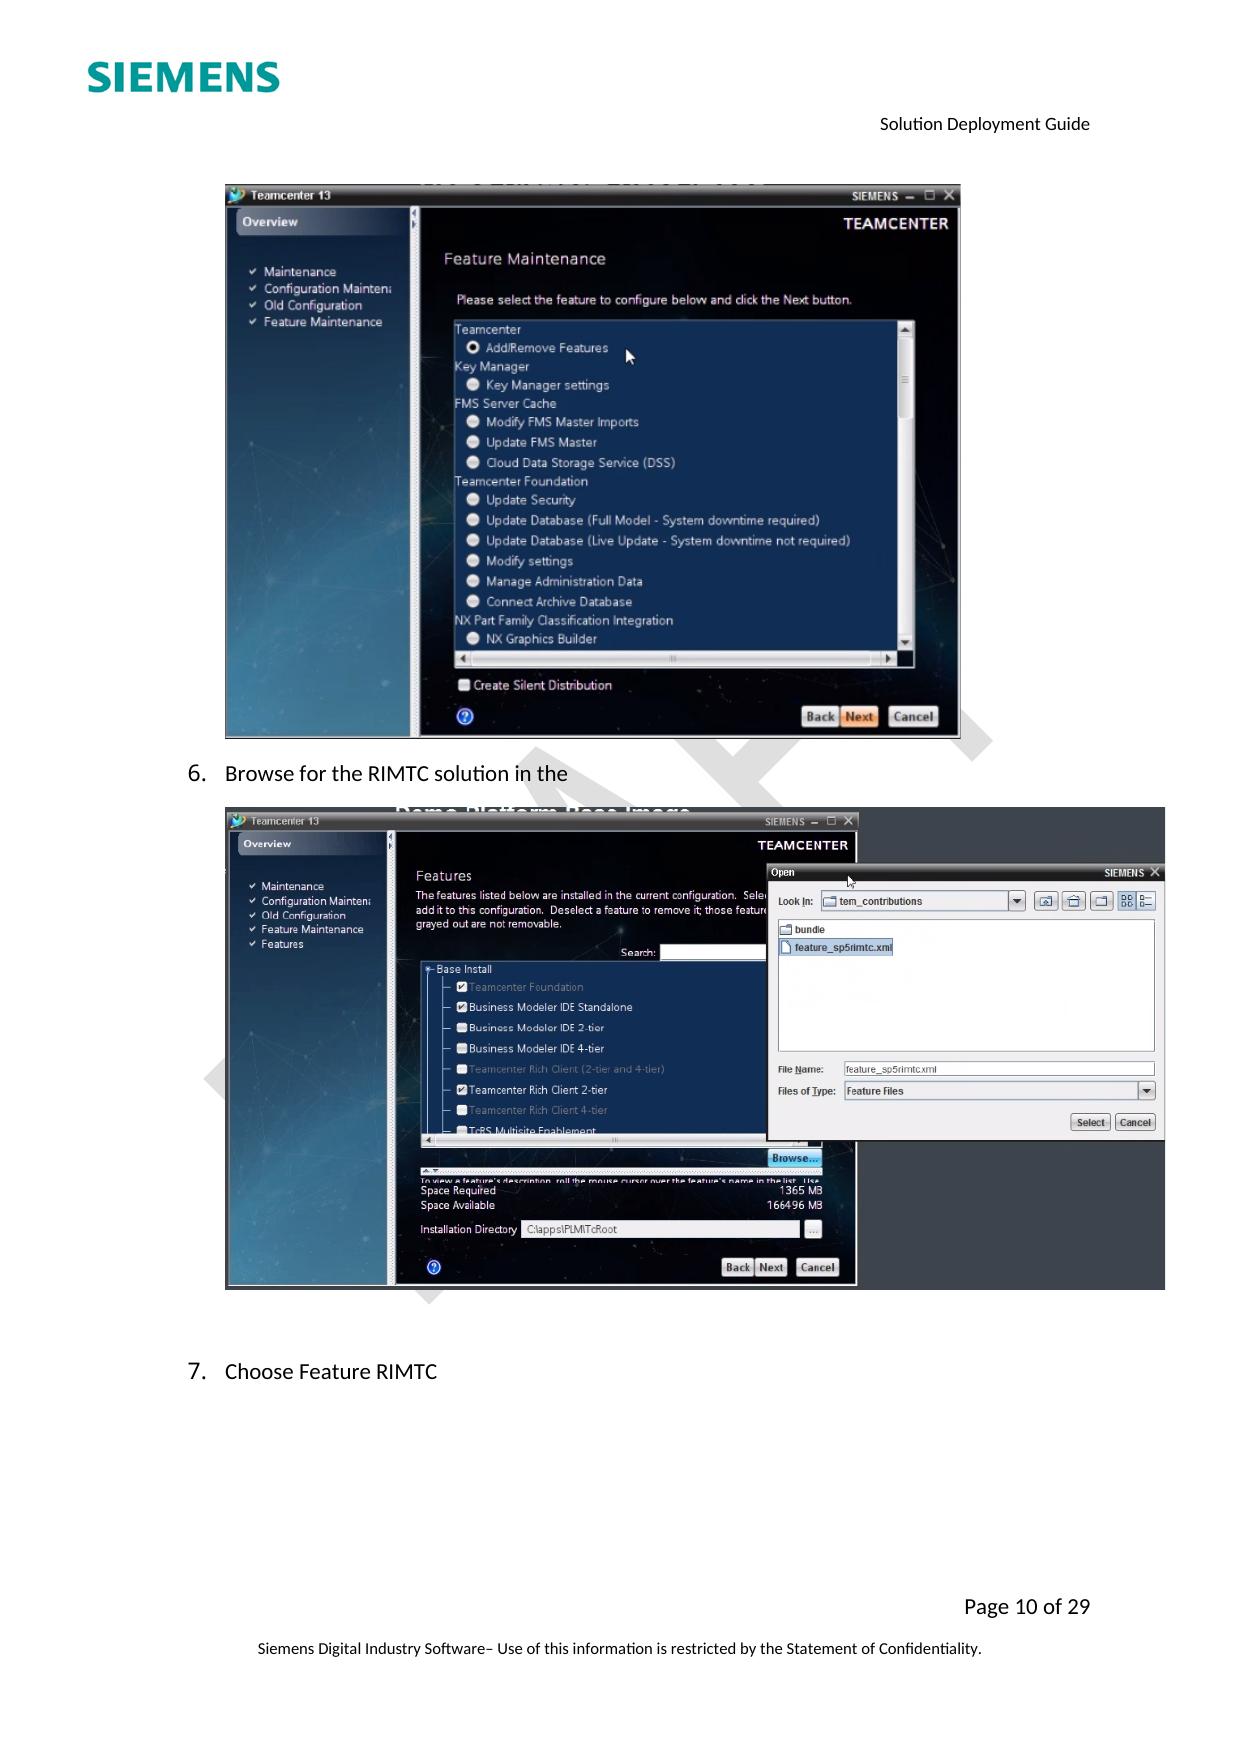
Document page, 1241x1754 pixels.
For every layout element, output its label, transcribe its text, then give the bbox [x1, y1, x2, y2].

picture [82, 56, 286, 97]
picture [225, 807, 1166, 1290]
list Browse for the RIMTC solution in the [187, 757, 1090, 788]
list Choose Feature RIMTC [187, 1355, 1090, 1386]
picture [225, 184, 961, 739]
